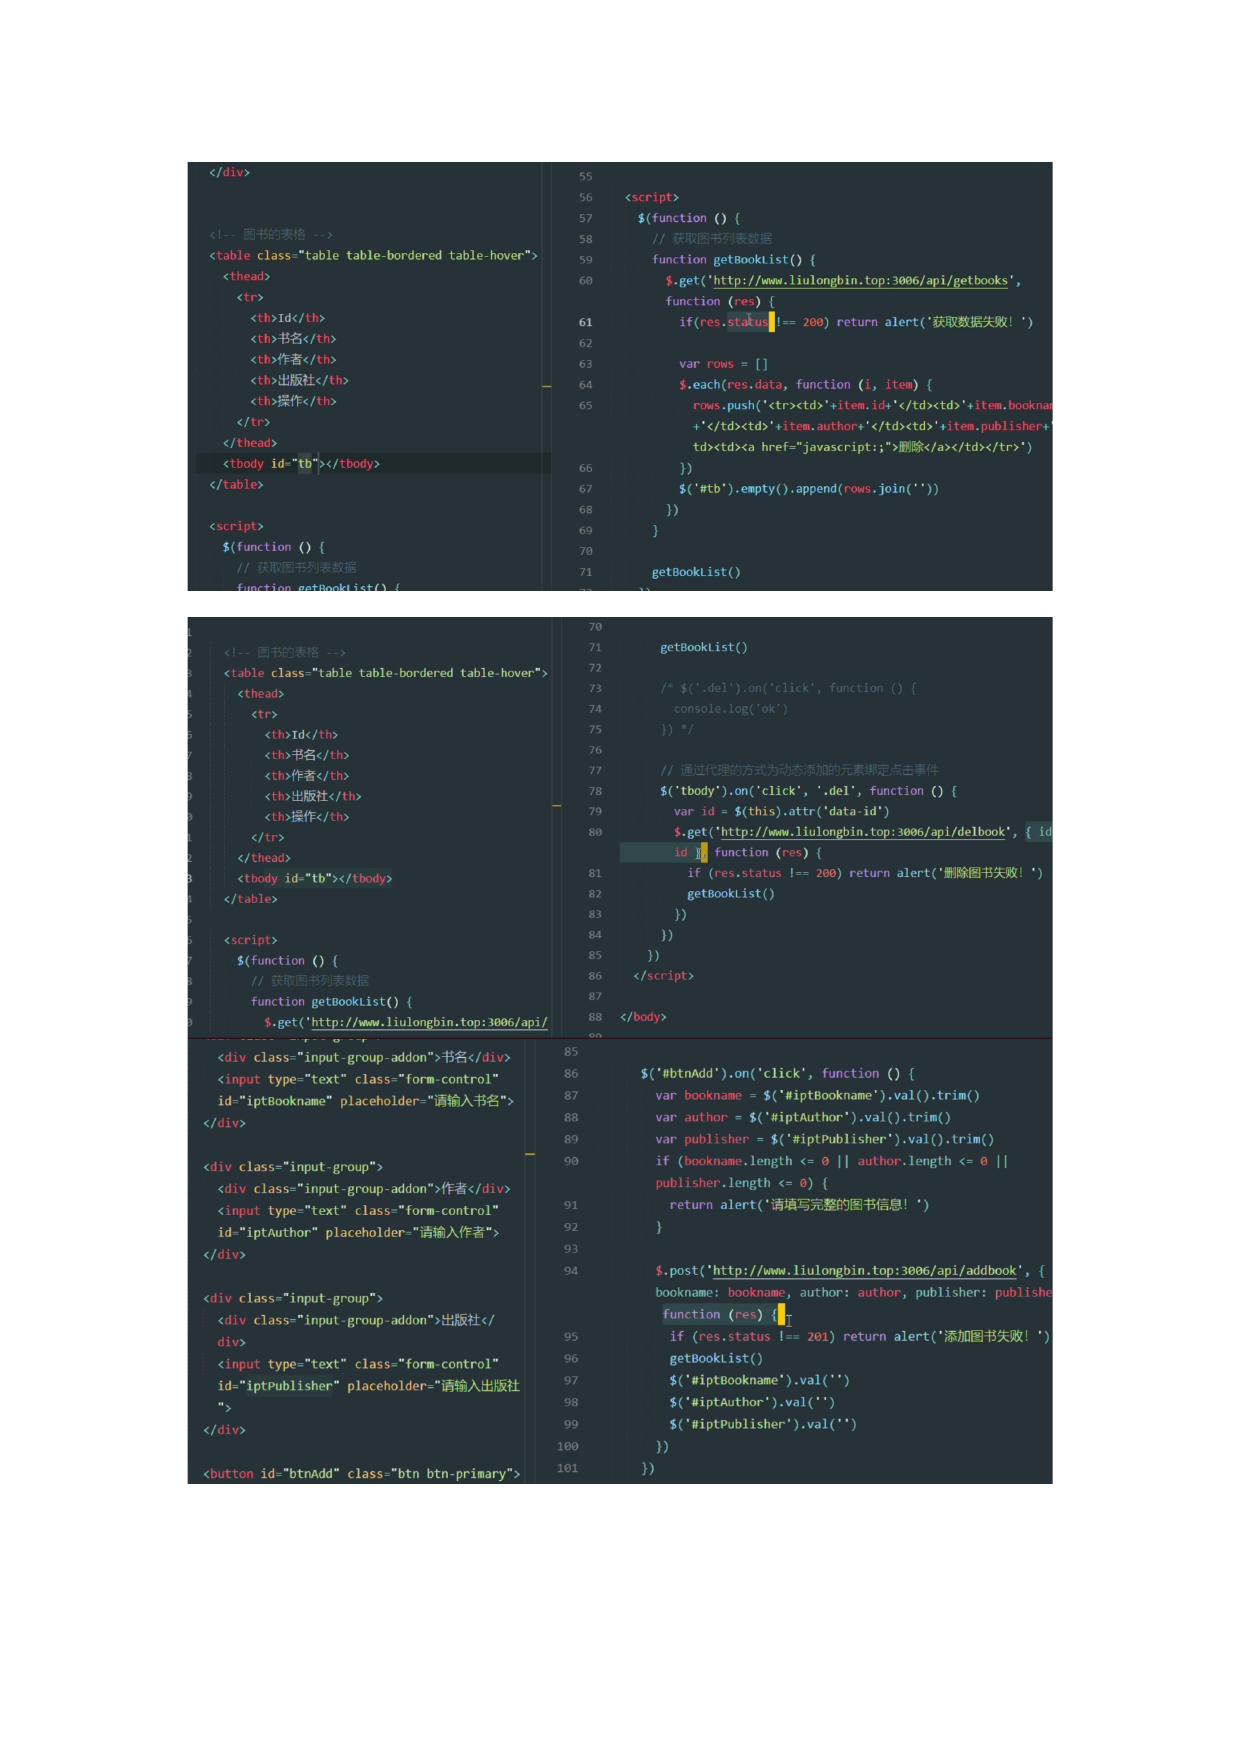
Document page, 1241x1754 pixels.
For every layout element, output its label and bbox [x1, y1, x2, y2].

picture [187, 162, 1053, 591]
picture [187, 617, 1053, 1484]
